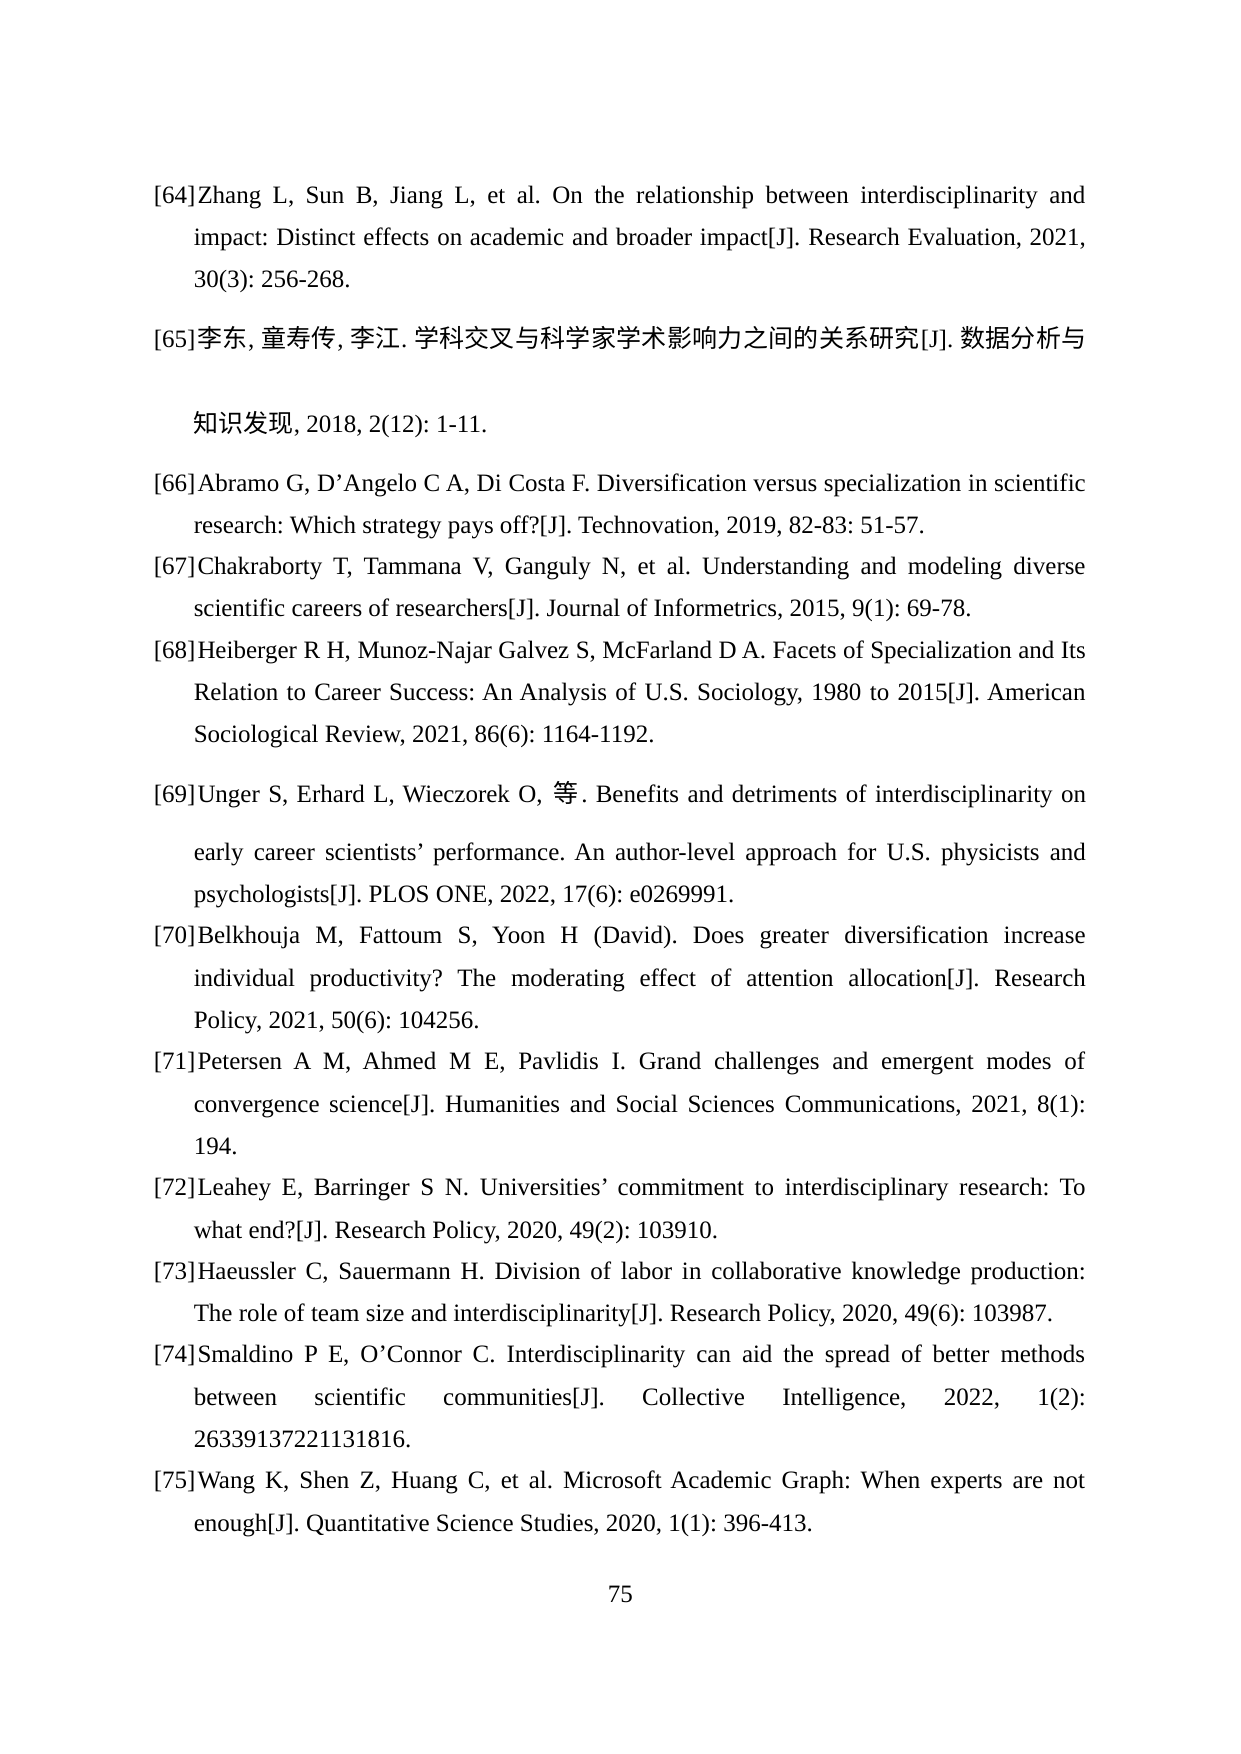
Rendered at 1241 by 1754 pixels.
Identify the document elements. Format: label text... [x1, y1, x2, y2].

text [75] Wang K, Shen Z, Huang C, et al. Microsoft Academic Graph: When experts are not enough[J]. Quantitative Science Studies, 2020, 1(1): 396-413. [153, 1463, 1087, 1539]
text [73] Haeussler C, Sauermann H. Division of labor in collaborative knowledge production: The role of team size and interdisciplinarity[J]. Research Policy, 2020, 49(6): 103987. [153, 1253, 1087, 1330]
text [66] Abramo G, D’Angelo C A, Di Costa F. Diversification versus specialization in scientific research: Which strategy pays off?[J]. Technovation, 2019, 82-83: 51-57. [153, 465, 1087, 541]
text [71] Petersen A M, Ahmed M E, Pavlidis I. Grand challenges and emergent modes of convergence science[J]. Humanities and Social Sciences Communications, 2021, 8(1): 194. [153, 1044, 1087, 1163]
text [68] Heiberger R H, Munoz-Najar Galvez S, McFarland D A. Facets of Specialization and Its Relation to Career Success: An Analysis of U.S. Sociology, 1980 to 2015[J]. American Sociological Review, 2021, 86(6): 1164-1192. [153, 632, 1087, 751]
text [72] Leahey E, Barringer S N. Universities’ commitment to interdisciplinary research: To what end?[J]. Research Policy, 2020, 49(2): 103910. [153, 1170, 1087, 1246]
text [65] 李东, 童寿传, 李江. 学科交叉与科学家学术影响力之间的关系研究[J]. 数据分析与知识发现, 2018, 2(12): 1-11. [153, 303, 1087, 456]
text [70] Belkhouja M, Fattoum S, Yoon H (David). Does greater diversification increase individual productivity? The moderating effect of attention allocation[J]. Research Policy, 2021, 50(6): 104256. [153, 918, 1087, 1037]
text [64] Zhang L, Sun B, Jiang L, et al. On the relationship between interdisciplinarity and impact: Distinct effects on academic and broader impact[J]. Research Evaluation, 2021, 30(3): 256-268. [153, 177, 1087, 296]
text [69] Unger S, Erhard L, Wieczorek O, 等. Benefits and detriments of interdisciplinarity on early career scientists’ performance. An author-level approach for U.S. physicists and psychologists[J]. PLOS ONE, 2022, 17(6): e0269991. [153, 758, 1087, 911]
text [74] Smaldino P E, O’Connor C. Interdisciplinarity can aid the spread of better methods between scientific communities[J]. Collective Intelligence, 2022, 1(2): 26339137221131816. [153, 1337, 1087, 1456]
text [67] Chakraborty T, Tammana V, Ganguly N, et al. Understanding and modeling diverse scientific careers of researchers[J]. Journal of Informetrics, 2015, 9(1): 69-78. [153, 548, 1087, 625]
